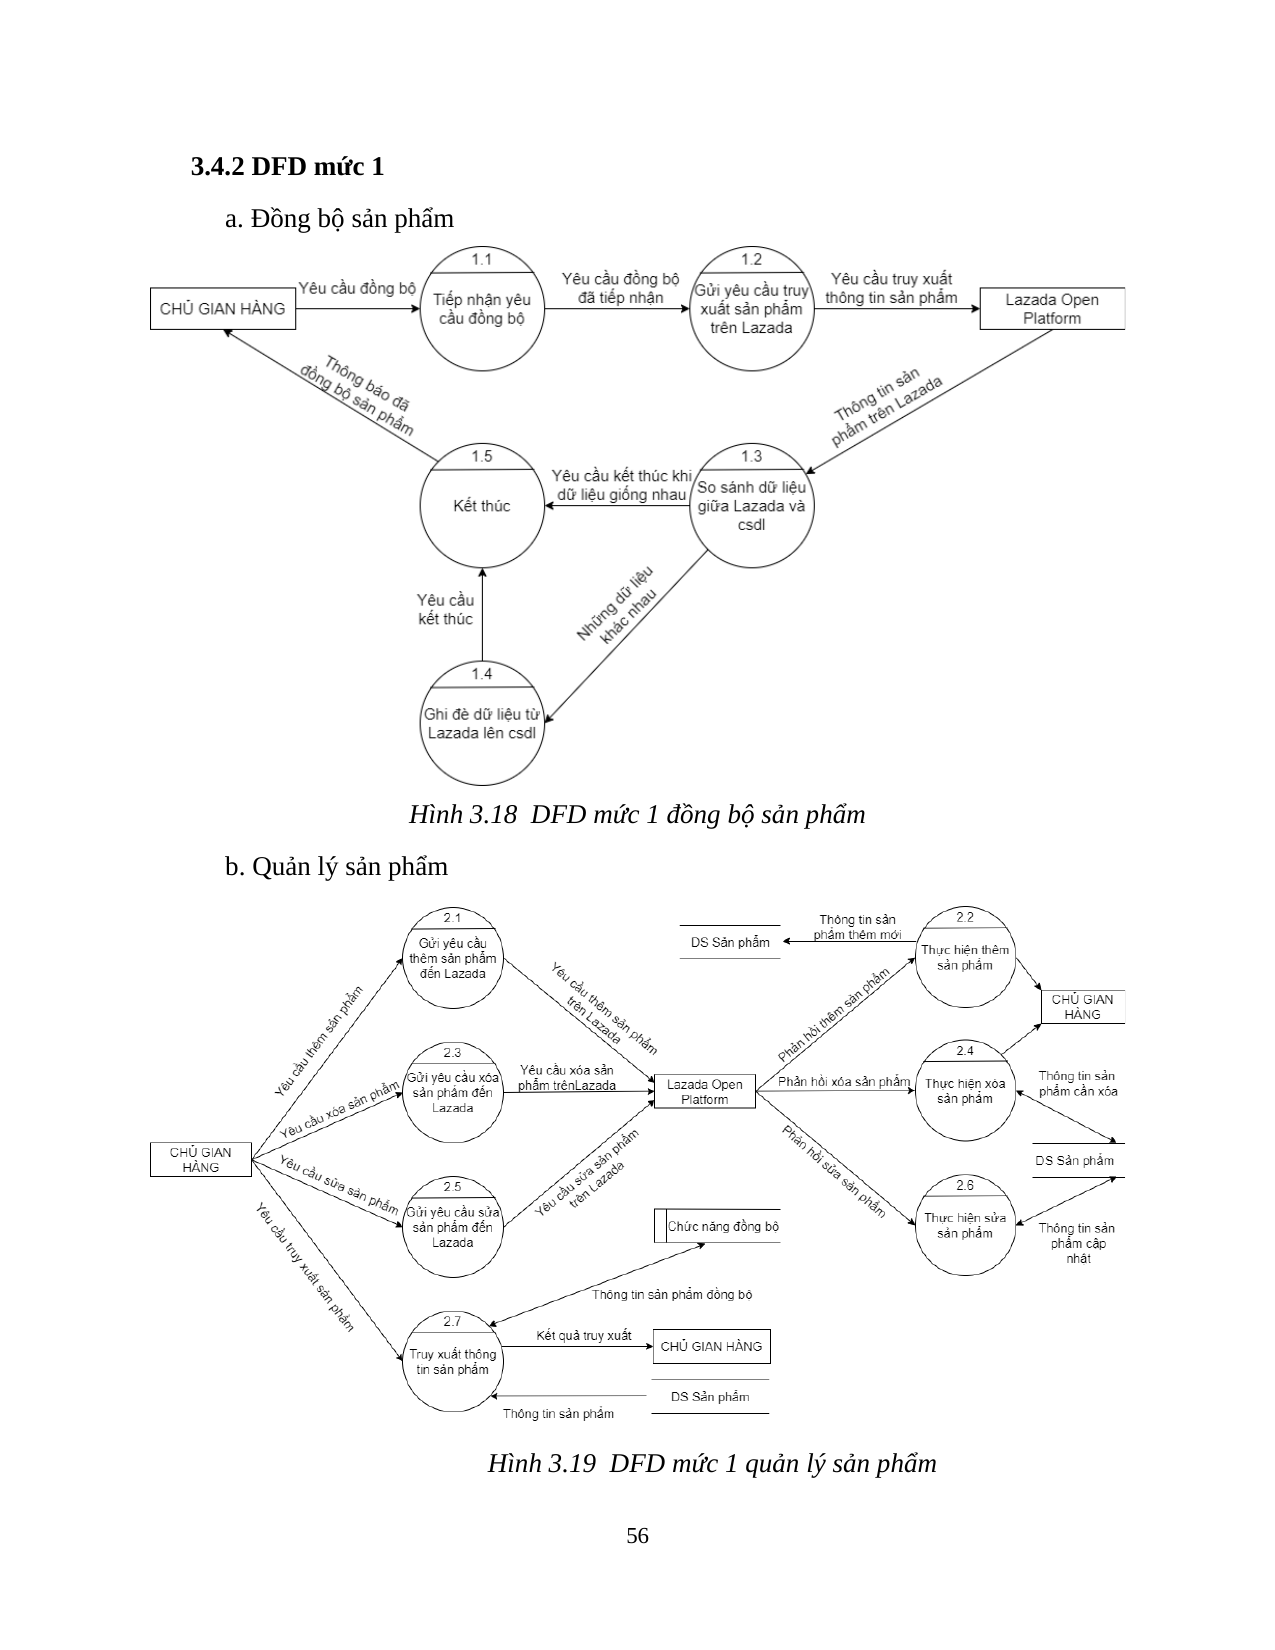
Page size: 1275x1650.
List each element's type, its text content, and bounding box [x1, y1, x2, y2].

subtitle a. Đồng bộ sản phẩm [150, 202, 1125, 246]
text Hình 3.19 DFD mức 1 quản lý sản phẩm [97, 1447, 1125, 1478]
picture [150, 906, 1125, 1422]
text Hình 3.18 DFD mức 1 đồng bộ sản phẩm [150, 798, 1125, 829]
subtitle 3.4.2 DFD mức 1 [150, 150, 1125, 181]
picture [150, 246, 1125, 786]
subtitle b. Quản lý sản phẩm [150, 850, 1125, 882]
